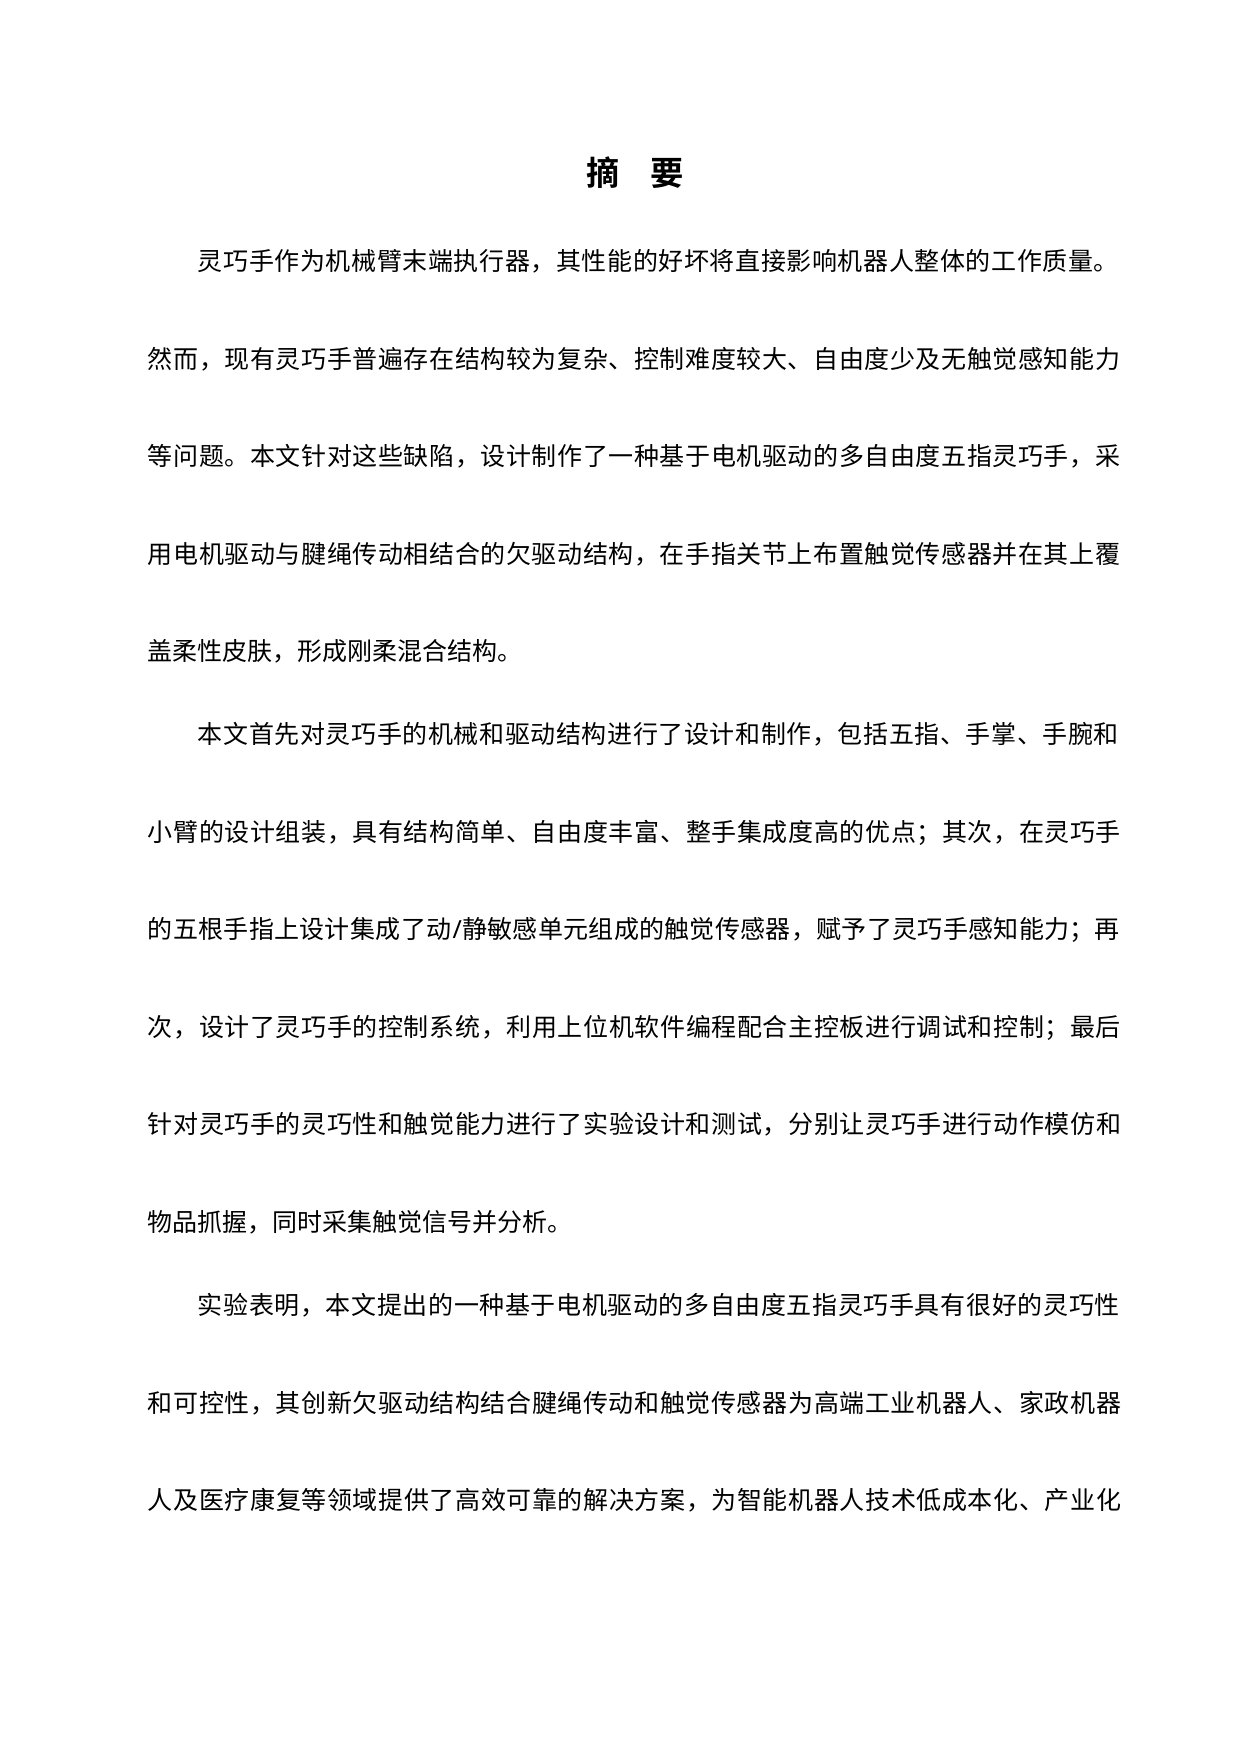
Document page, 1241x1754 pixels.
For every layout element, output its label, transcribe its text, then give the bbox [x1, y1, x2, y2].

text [148, 1271, 1122, 1531]
text 灵巧手作为机械臂末端执行器，其性能的好坏将直接影响机器人整体的工作质量。然而，现有灵巧手普遍存在结构较为复杂、控制难度较大、自由度少及无触觉感知能力等问题。本文针对这些缺陷，设计制作了一种基于电机驱动的多自由度五指灵巧手，采用电机驱动与腱绳传动相结合的欠驱动结构，在手指关节上布置触觉传感器并在其上覆盖柔性皮肤，形成刚柔混合结构。 [148, 227, 1122, 682]
text 本文首先对灵巧手的机械和驱动结构进行了设计和制作，包括五指、手掌、手腕和小臂的设计组装，具有结构简单、自由度丰富、整手集成度高的优点；其次，在灵巧手的五根手指上设计集成了动/静敏感单元组成的触觉传感器，赋予了灵巧手感知能力；再次，设计了灵巧手的控制系统，利用上位机软件编程配合主控板进行调试和控制；最后针对灵巧手的灵巧性和触觉能力进行了实验设计和测试，分别让灵巧手进行动作模仿和物品抓握，同时采集触觉信号并分析。 [148, 701, 1122, 1253]
subtitle 摘 要 [148, 138, 1122, 203]
